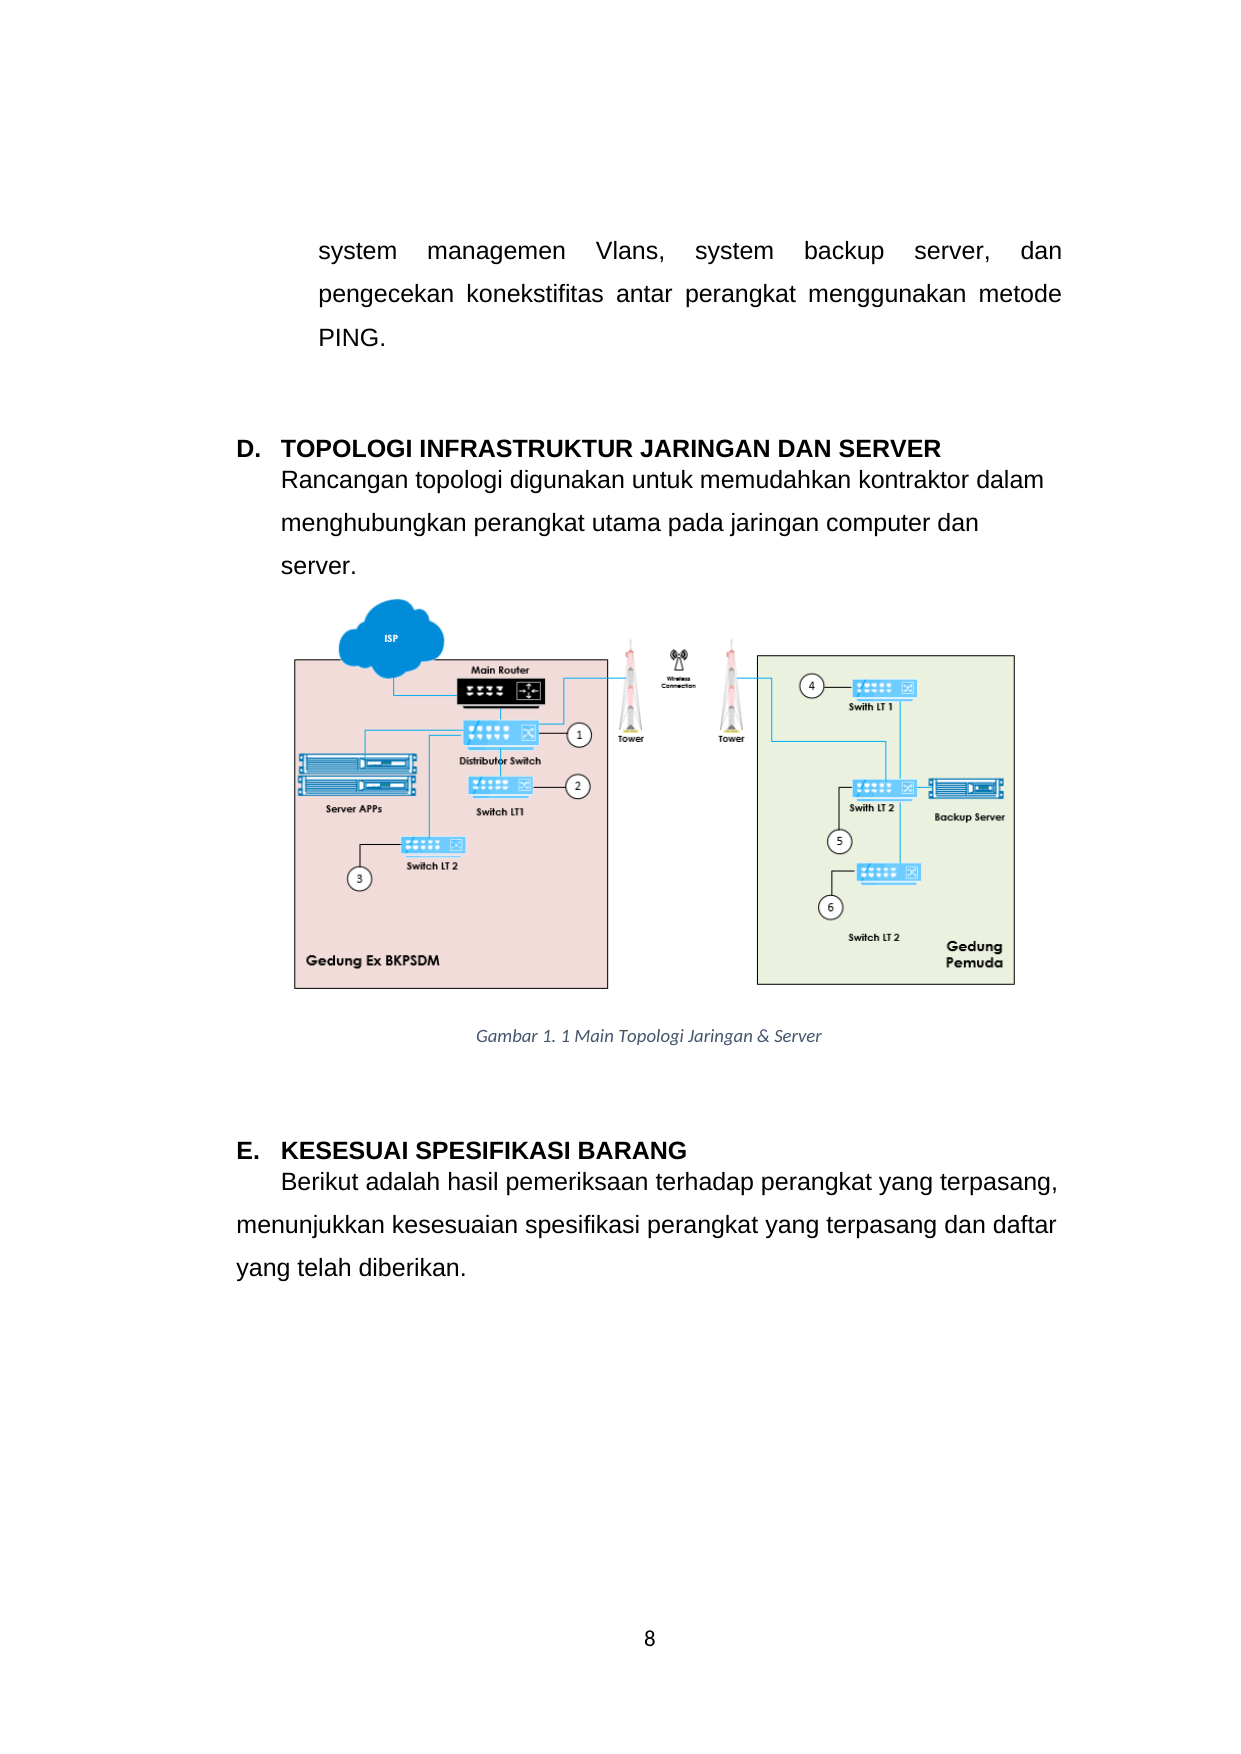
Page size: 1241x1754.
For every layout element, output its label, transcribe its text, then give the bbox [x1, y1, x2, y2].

subtitle KESESUAI SPESIFIKASI BARANG [236, 1136, 1063, 1164]
list Rancangan topologi digunakan untuk memudahkan kontraktor dalam menghubungkan perangkat utama pada jaringan computer dan server. [281, 465, 1063, 580]
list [318, 236, 1063, 351]
text Gambar 1. 1 Main Topologi Jaringan & Server [236, 1024, 1063, 1047]
picture [280, 594, 1025, 994]
subtitle TOPOLOGI INFRASTRUKTUR JARINGAN DAN SERVER [236, 434, 1063, 462]
list Berikut adalah hasil pemeriksaan terhadap perangkat yang terpasang, menunjukkan kesesuaian spesifikasi perangkat yang terpasang dan daftar yang telah diberikan. [236, 1167, 1063, 1282]
